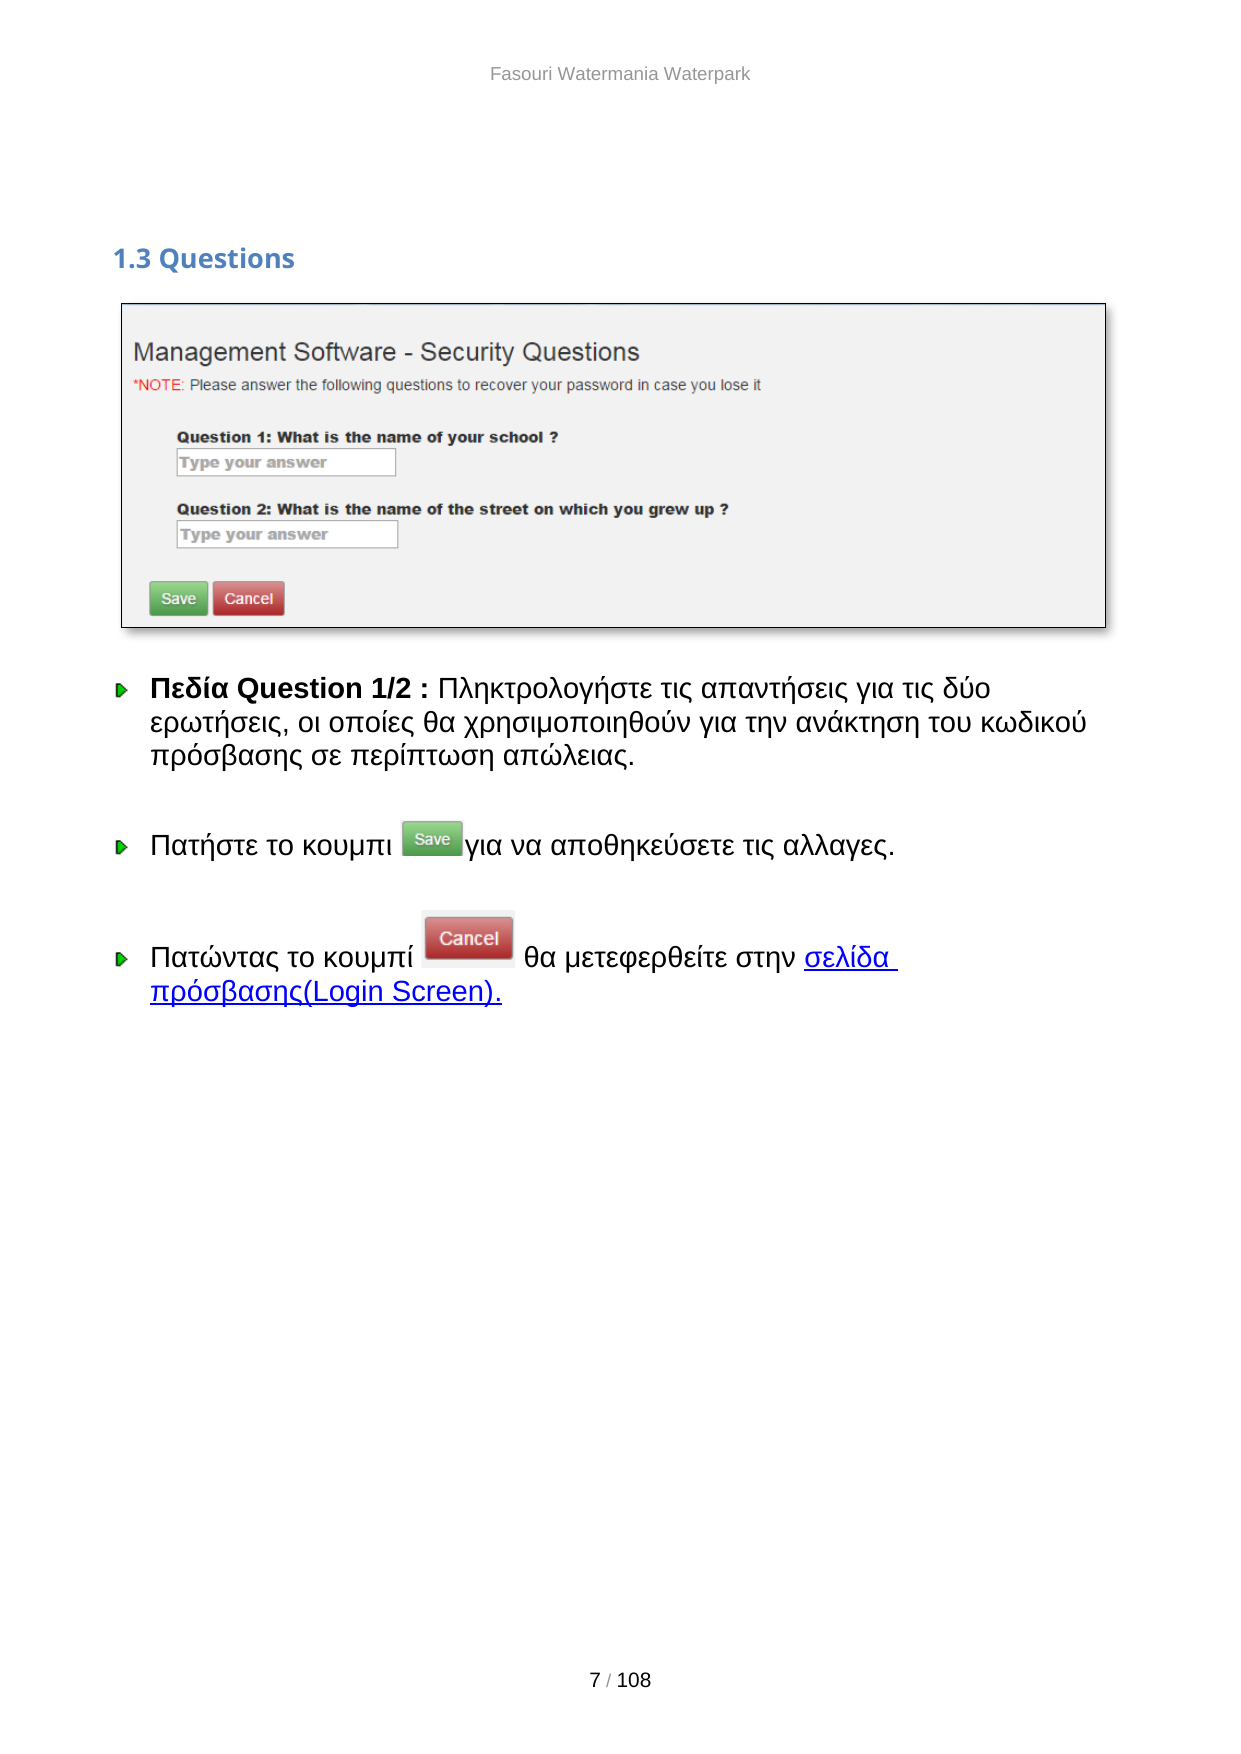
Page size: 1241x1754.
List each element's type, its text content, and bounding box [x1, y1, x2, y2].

picture [421, 910, 516, 968]
list Πεδία Question 1/2 : Πληκτρολογήστε τις απαντήσεις για τις δύο ερωτήσεις, οι οποίες θα χρησιμοποιηθούν για την ανάκτηση του κωδικού πρόσβασης σε περίπτωση απώλειας. [112, 671, 1128, 772]
picture [113, 839, 131, 856]
picture [113, 682, 131, 699]
picture [400, 820, 465, 856]
picture [122, 304, 1105, 627]
picture [113, 951, 131, 968]
list Πατήστε το κουμπι για να αποθηκεύσετε τις αλλαγες. [112, 820, 1128, 862]
list Πατώντας το κουμπί θα μετεφερθείτε στην σελίδα πρόσβασης(Login Screen). [112, 910, 1128, 1007]
text 1.3 Questions [110, 237, 1130, 278]
